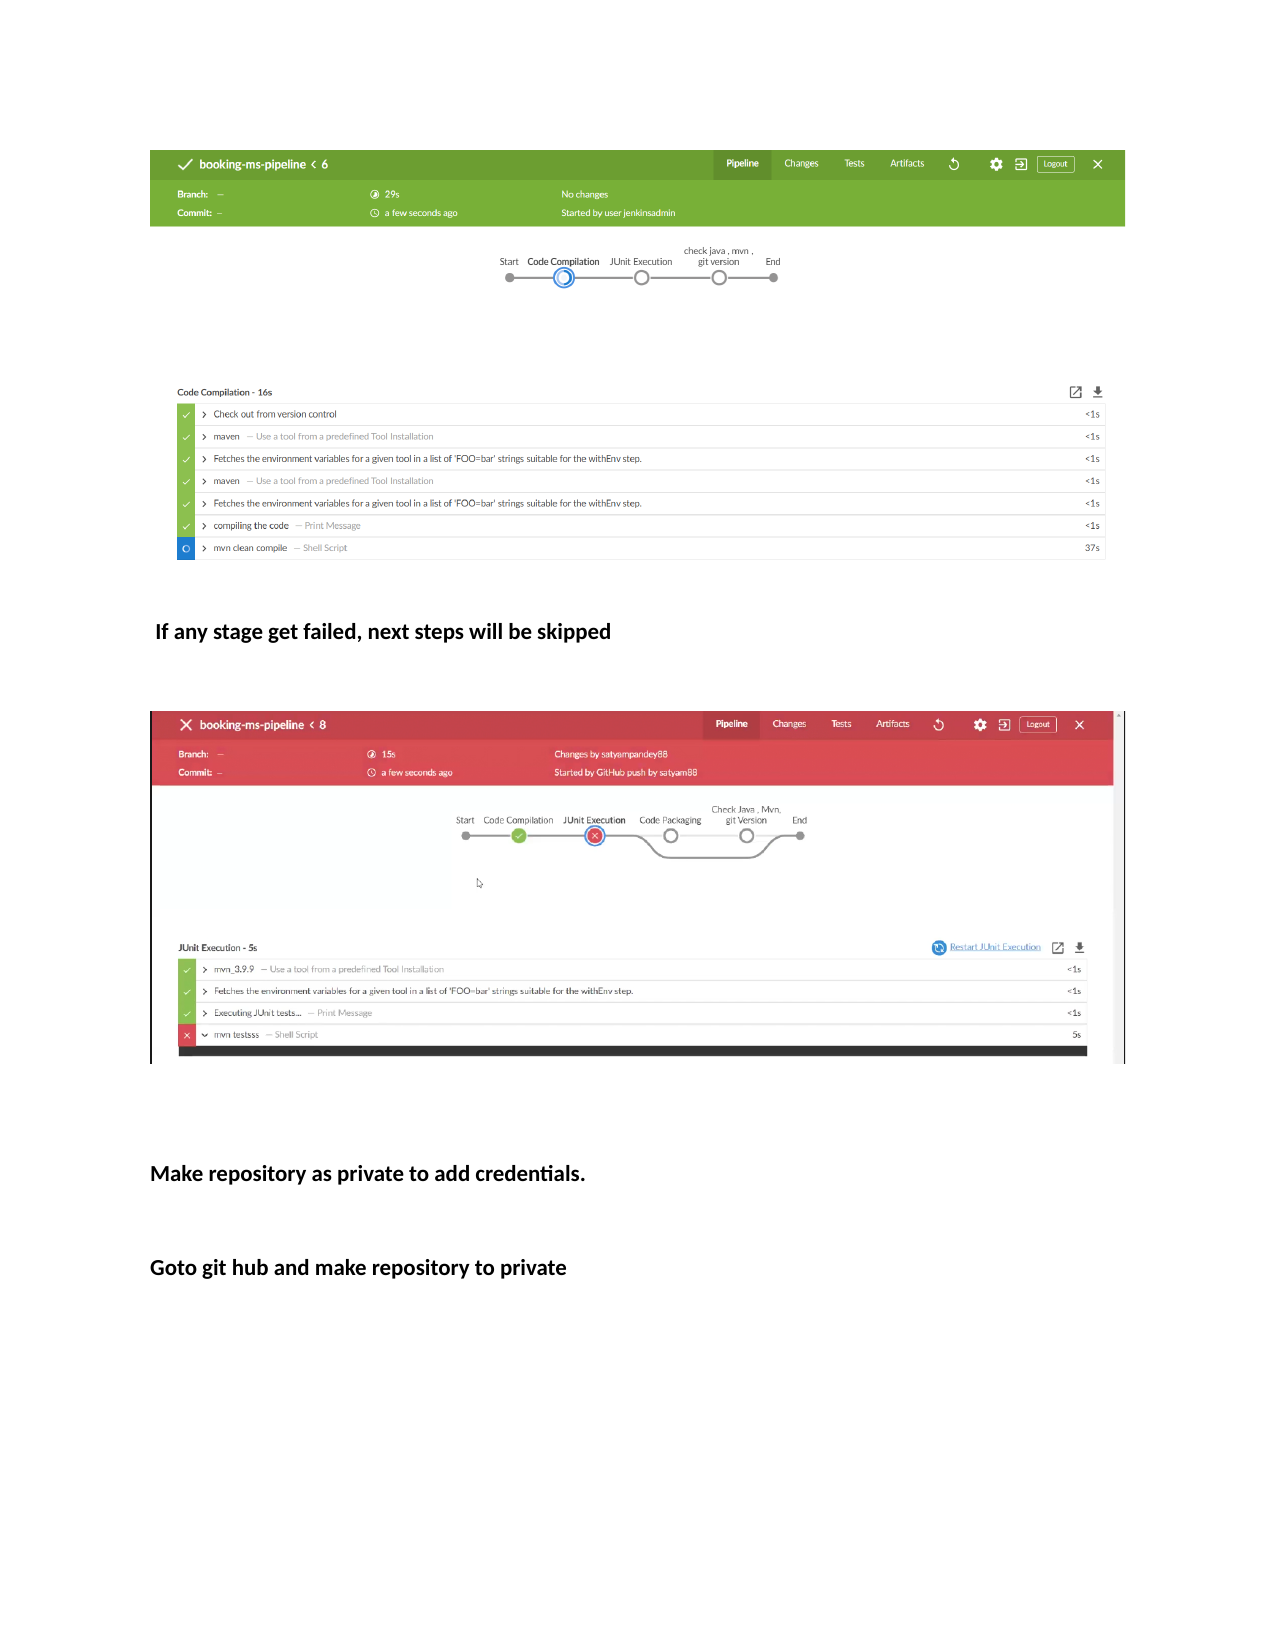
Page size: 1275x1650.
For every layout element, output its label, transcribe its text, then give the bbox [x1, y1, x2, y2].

text If any stage get failed, next steps will be skipped [150, 617, 1125, 645]
text Goto git hub and make repository to private [150, 1253, 1125, 1281]
picture [150, 150, 1125, 599]
text Make repository as private to add credentials. [150, 1159, 1125, 1187]
picture [150, 711, 1125, 1064]
